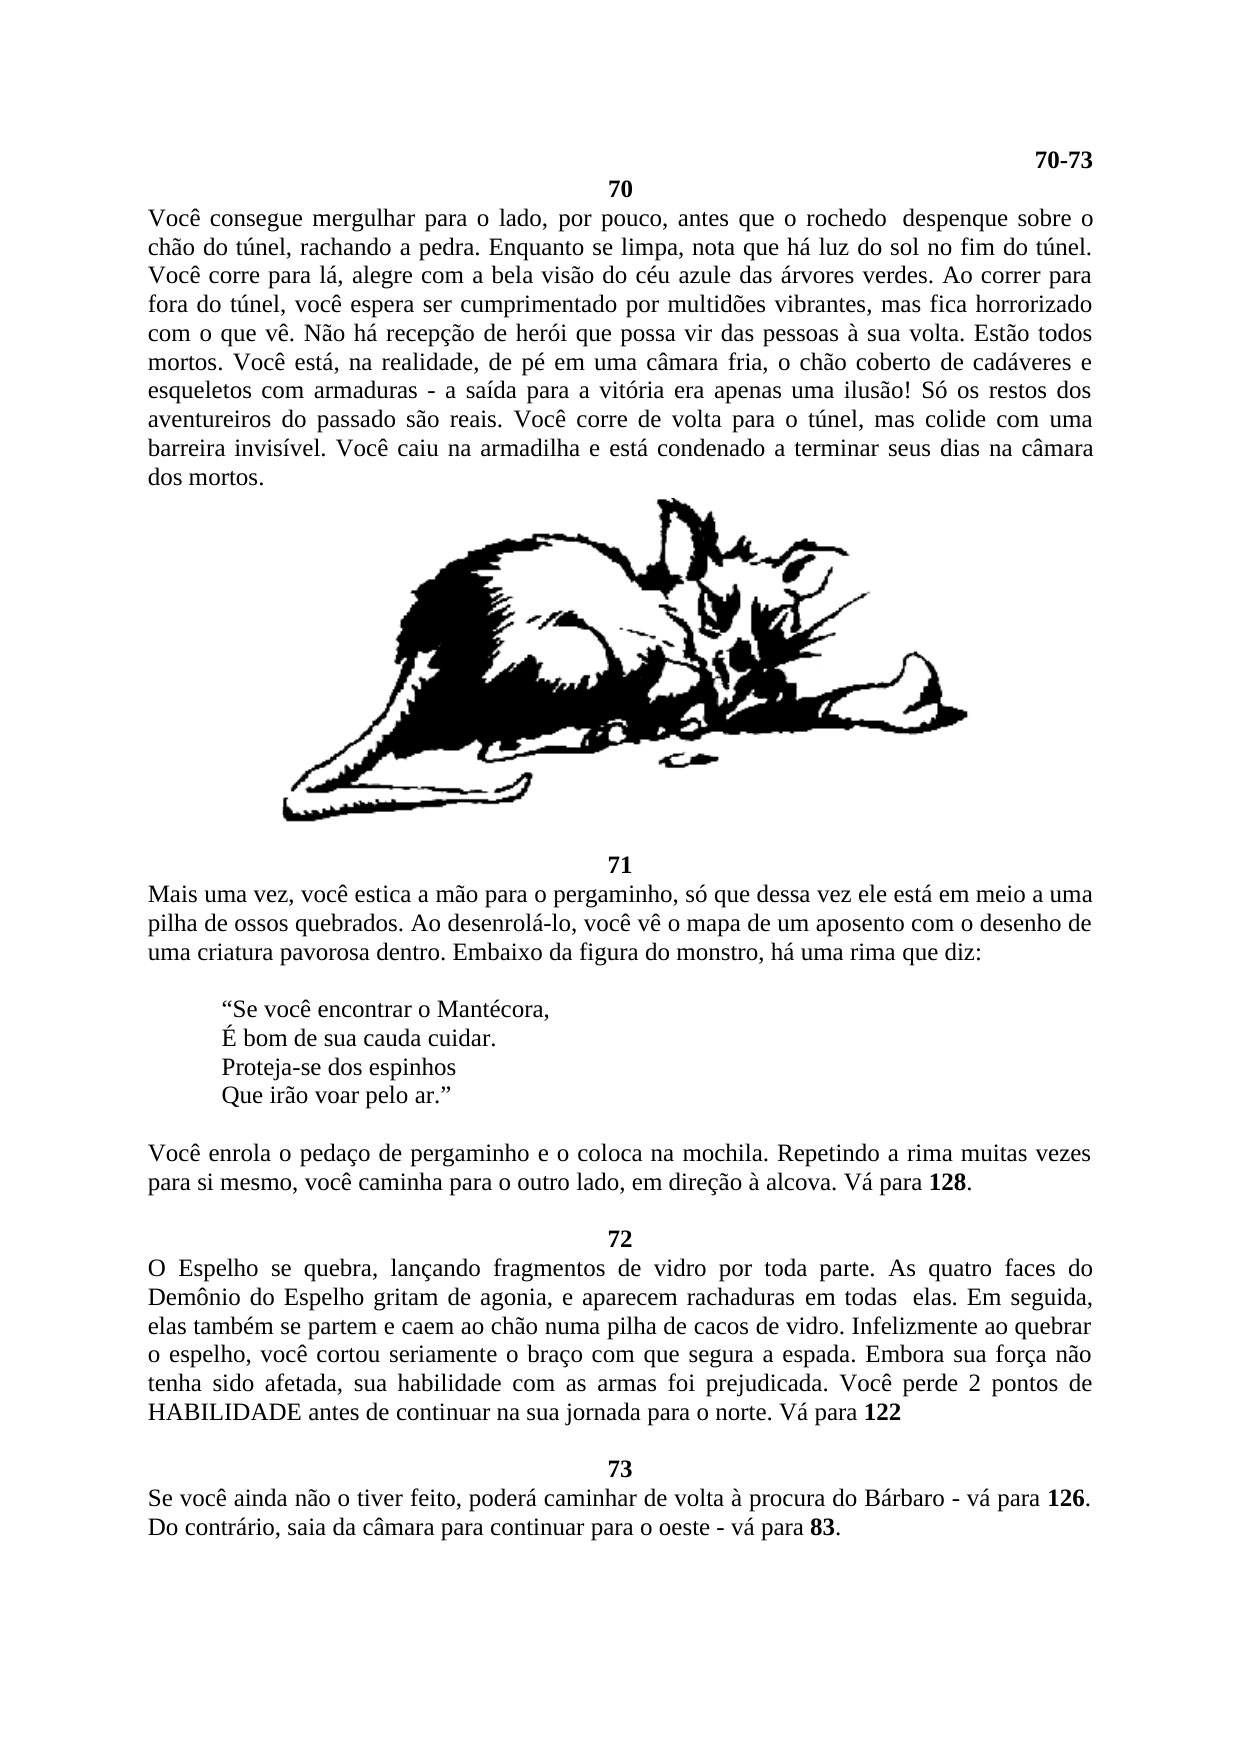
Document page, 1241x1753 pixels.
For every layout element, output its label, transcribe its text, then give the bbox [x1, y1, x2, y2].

text 70 [175, 174, 1065, 203]
subtitle 70-73 [1007, 145, 1120, 174]
text Proteja-se dos espinhos Que irão voar pelo ar.” [221, 1052, 457, 1109]
subtitle 73 [607, 1455, 1240, 1483]
subtitle 71 [607, 851, 1240, 879]
text Você enrola o pedaço de pergaminho e o coloca na mochila. Repetindo a rima muitas vezes para si mesmo, você caminha para o outro lado, em direção à alcova. Vá para 128. [148, 1138, 1093, 1196]
picture [282, 498, 969, 823]
text Se você ainda não o tiver feito, poderá caminhar de volta à procura do Bárbaro - vá para 126. Do contrário, saia da câmara para continuar para o oeste - vá para 83. [148, 1483, 1093, 1541]
text Mais uma vez, você estica a mão para o pergaminho, só que dessa vez ele está em meio a uma pilha de ossos quebrados. Ao desenrolá-lo, você vê o mapa de um aposento com o desenho de uma criatura pavorosa dentro. Embaixo da figura do monstro, há uma rima que diz: [148, 879, 1093, 966]
text O Espelho se quebra, lançando fragmentos de vidro por toda parte. As quatro faces do Demônio do Espelho gritam de agonia, e aparecem rachaduras em todas elas. Em seguida, elas também se partem e caem ao chão numa pilha de cacos de vidro. Infelizmente ao quebrar o espelho, você cortou seriamente o braço com que segura a espada. Embora sua força não tenha sido afetada, sua habilidade com as armas foi prejudicada. Você perde 2 pontos de HABILIDADE antes de continuar na sua jornada para o norte. Vá para 122 [148, 1253, 1093, 1426]
subtitle 72 [607, 1225, 1240, 1253]
text “Se você encontrar o Mantécora, É bom de sua cauda cuidar. [221, 994, 550, 1052]
text Você consegue mergulhar para o lado, por pouco, antes que o rochedo despenque sobre o chão do túnel, rachando a pedra. Enquanto se limpa, nota que há luz do sol no fim do túnel. Você corre para lá, alegre com a bela visão do céu azule das árvores verdes. Ao correr para fora do túnel, você espera ser cumprimentado por multidões vibrantes, mas fica horrorizado com o que vê. Não há recepção de herói que possa vir das pessoas à sua volta. Estão todos mortos. Você está, na realidade, de pé em uma câmara fria, o chão coberto de cadáveres e esqueletos com armaduras - a saída para a vitória era apenas uma ilusão! Só os restos dos aventureiros do passado são reais. Você corre de volta para o túnel, mas colide com uma barreira invisível. Você caiu na armadilha e está condenado a terminar seus dias na câmara dos mortos. [148, 203, 1093, 490]
